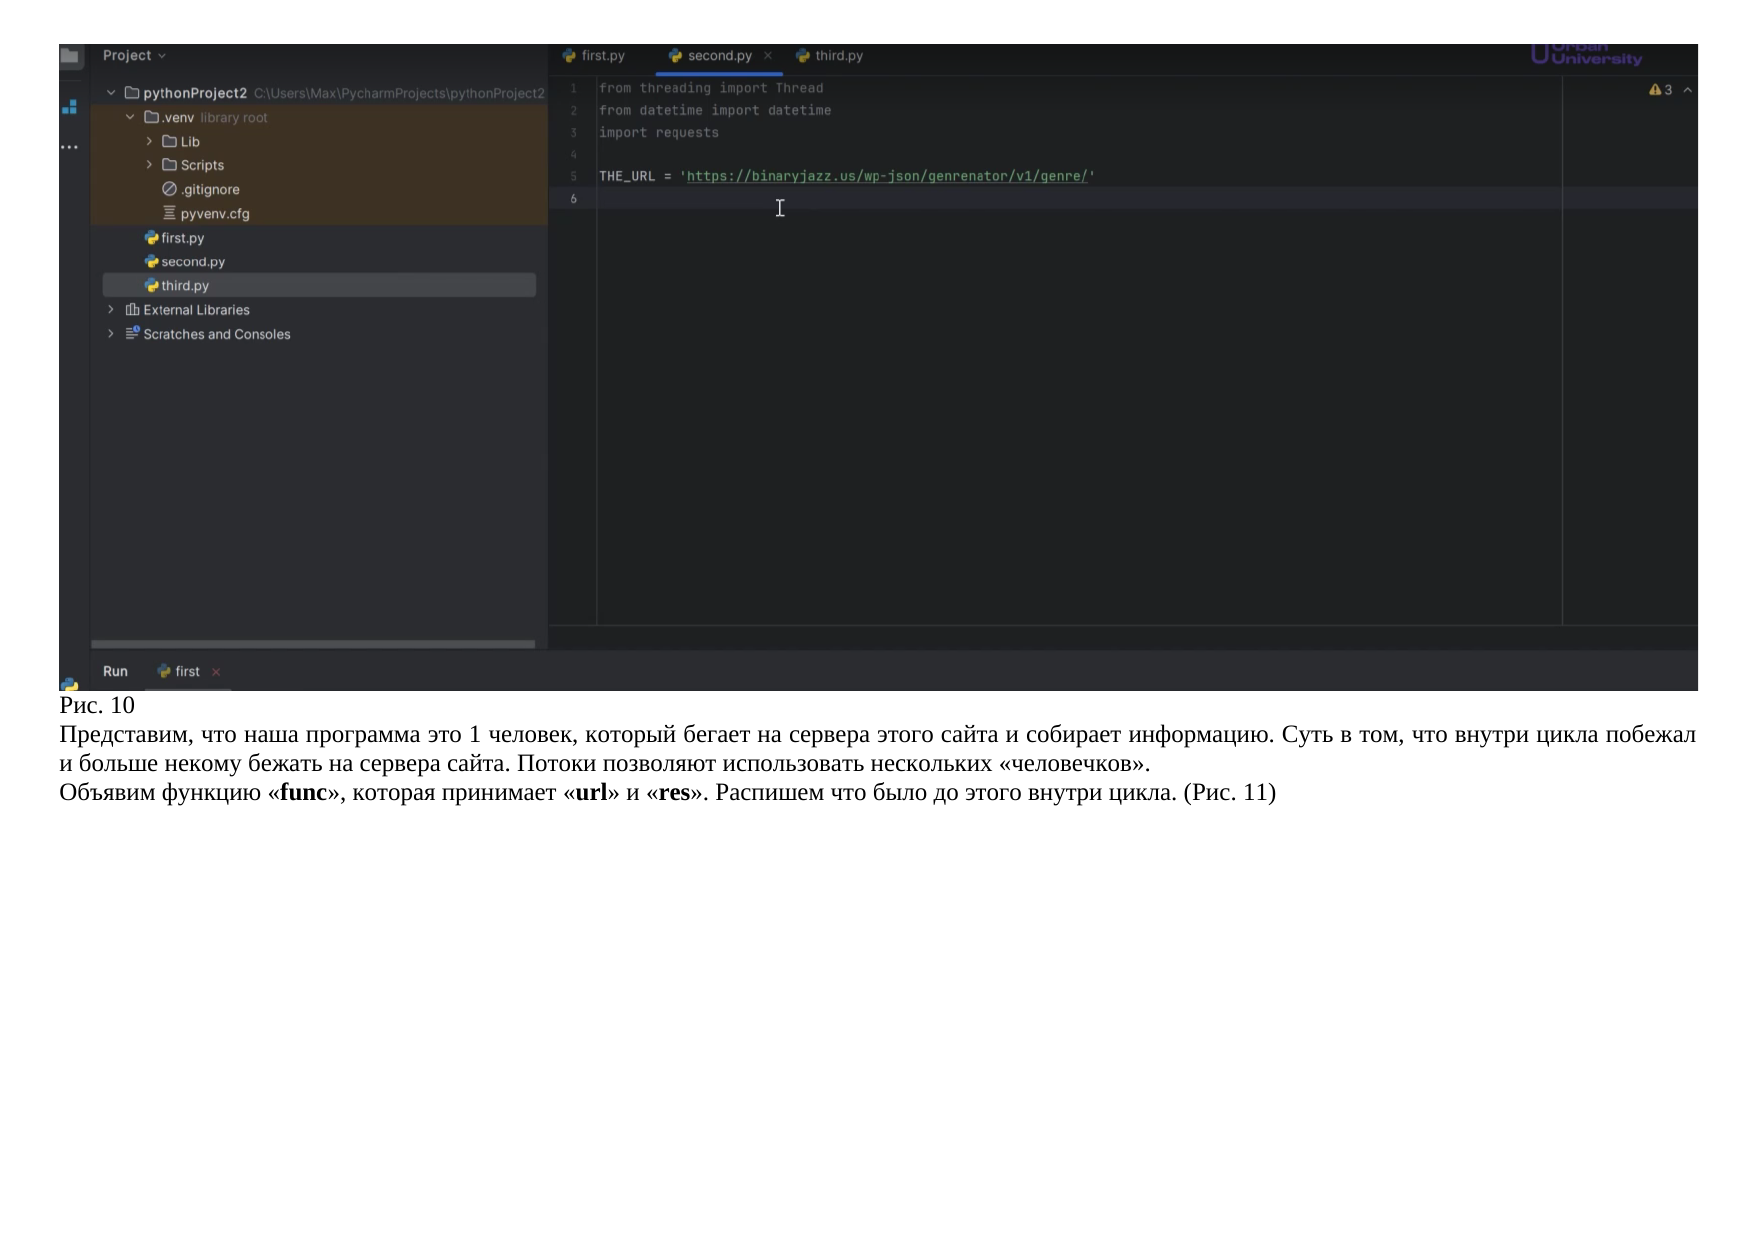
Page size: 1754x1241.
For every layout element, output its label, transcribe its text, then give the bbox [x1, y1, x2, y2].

picture [59, 44, 1699, 691]
text Объявим функцию «func», которая принимает «url» и «res». Распишем что было до этого внутри цикла. (Рис. 11) [59, 777, 1698, 805]
text Рис. 10 [59, 691, 1698, 719]
text Представим, что наша программа это 1 человек, который бегает на сервера этого сайта и собирает информацию. Суть в том, что внутри цикла побежал и больше некому бежать на сервера сайта. Потоки позволяют использовать нескольких «человечков». [59, 719, 1698, 777]
